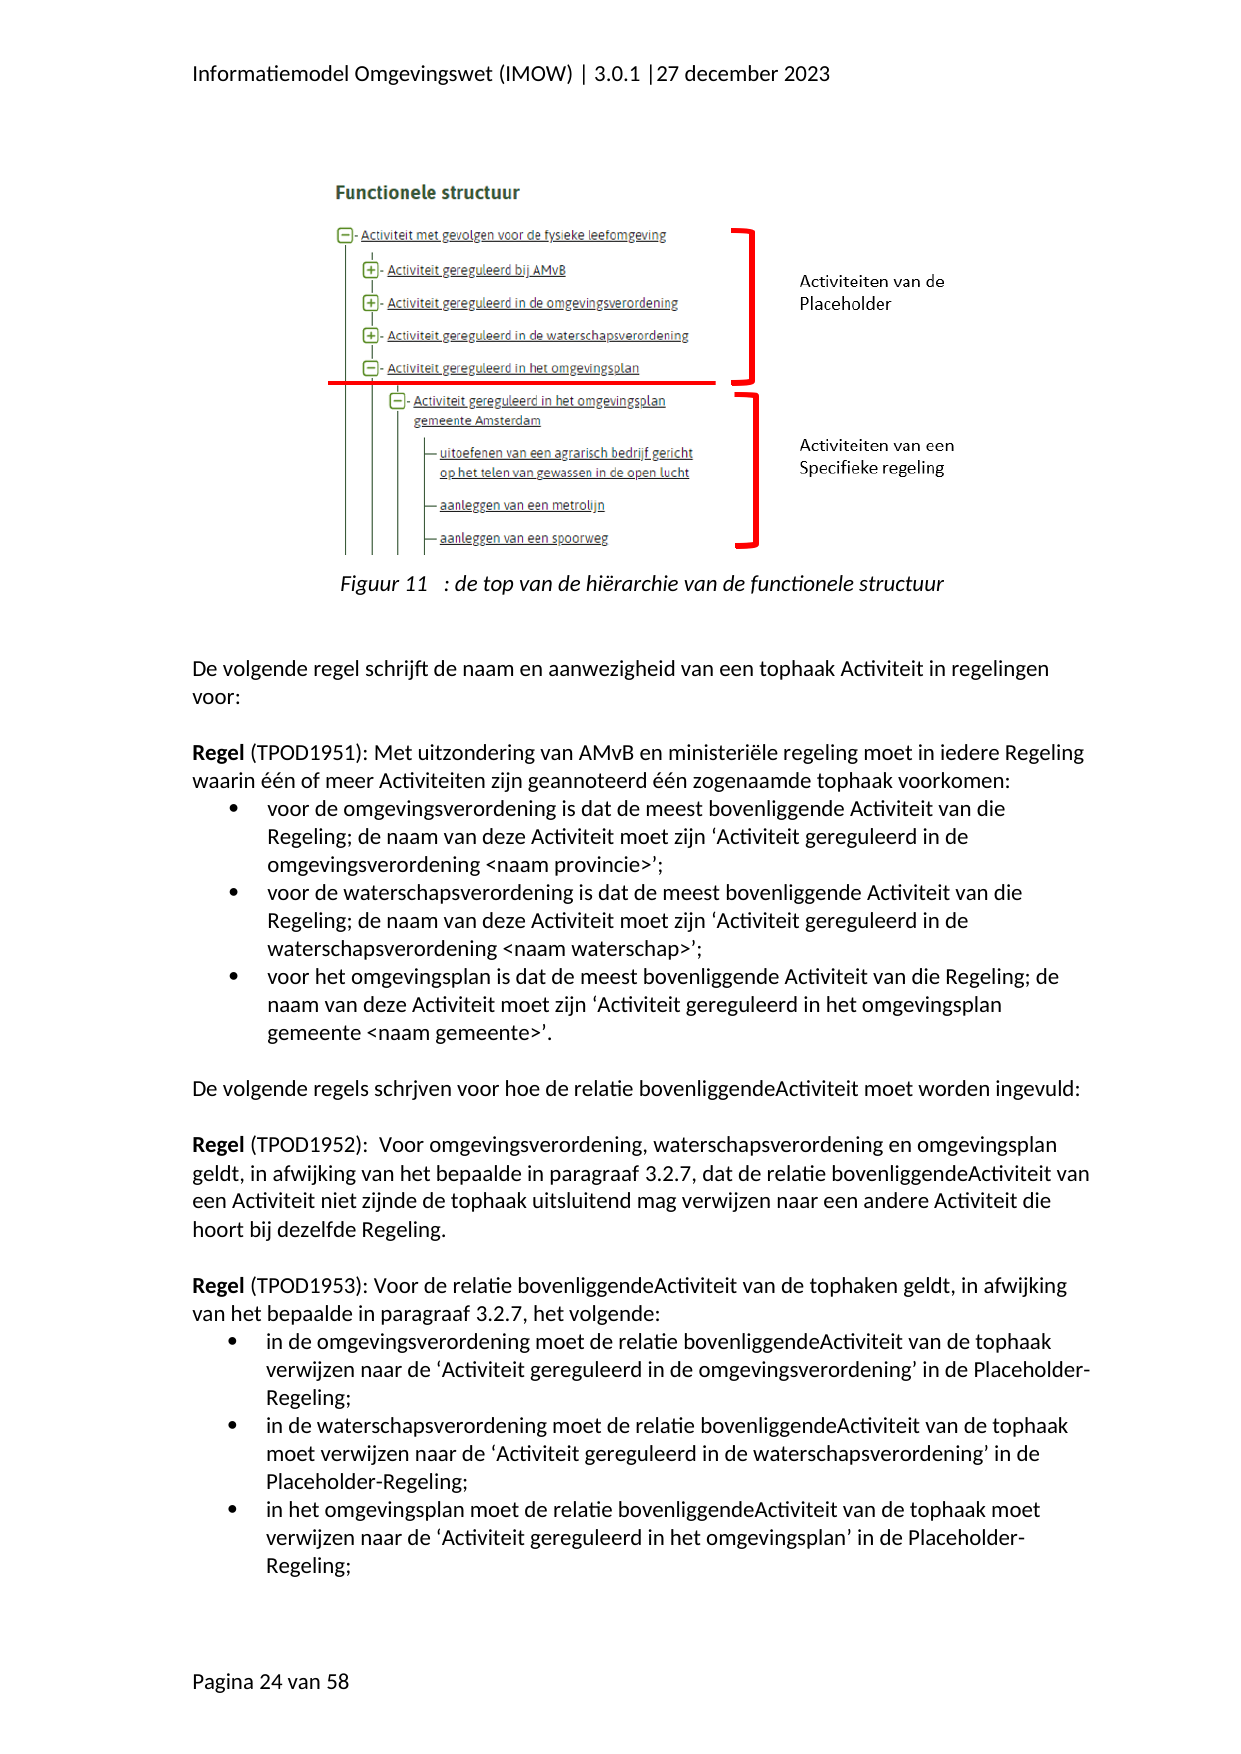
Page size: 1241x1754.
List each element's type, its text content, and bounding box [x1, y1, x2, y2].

text : de top van de hiërarchie van de functionele structuur [192, 569, 1092, 597]
list in het omgevingsplan moet de relatie bovenliggendeActiviteit van de tophaak moet verwijzen naar de ‘Activiteit gereguleerd in het omgevingsplan’ in de Placeholder-Regeling; [228, 1495, 1092, 1579]
text Regel (TPOD1953): Voor de relatie bovenliggendeActiviteit van de tophaken geldt, in afwijking van het bepaalde in paragraaf 3.2.7, het volgende: [192, 1271, 1092, 1327]
text De volgende regel schrijft de naam en aanwezigheid van een tophaak Activiteit in regelingen voor: [192, 654, 1092, 710]
list voor het omgevingsplan is dat de meest bovenliggende Activiteit van die Regeling; de naam van deze Activiteit moet zijn ‘Activiteit gereguleerd in het omgevingsplan gemeente <naam gemeente>’. [229, 962, 1092, 1047]
list in de waterschapsverordening moet de relatie bovenliggendeActiviteit van de tophaak moet verwijzen naar de ‘Activiteit gereguleerd in de waterschapsverordening’ in de Placeholder-Regeling; [228, 1411, 1092, 1495]
list in de omgevingsverordening moet de relatie bovenliggendeActiviteit van de tophaak verwijzen naar de ‘Activiteit gereguleerd in de omgevingsverordening’ in de Placeholder-Regeling; [228, 1327, 1092, 1411]
text Regel (TPOD1952): Voor omgevingsverordening, waterschapsverordening en omgevingsplan geldt, in afwijking van het bepaalde in paragraaf 3.2.7, dat de relatie bovenliggendeActiviteit van een Activiteit niet zijnde de tophaak uitsluitend mag verwijzen naar een andere Activiteit die hoort bij dezelfde Regeling. [192, 1131, 1092, 1243]
text Regel (TPOD1951): Met uitzondering van AMvB en ministeriële regeling moet in iedere Regeling waarin één of meer Activiteiten zijn geannoteerd één zogenaamde tophaak voorkomen: [192, 738, 1092, 794]
list voor de omgevingsverordening is dat de meest bovenliggende Activiteit van die Regeling; de naam van deze Activiteit moet zijn ‘Activiteit gereguleerd in de omgevingsverordening <naam provincie>’; [229, 794, 1092, 878]
picture [325, 177, 959, 555]
list voor de waterschapsverordening is dat de meest bovenliggende Activiteit van die Regeling; de naam van deze Activiteit moet zijn ‘Activiteit gereguleerd in de waterschapsverordening <naam waterschap>’; [229, 878, 1092, 962]
text De volgende regels schrjven voor hoe de relatie bovenliggendeActiviteit moet worden ingevuld: [192, 1074, 1092, 1103]
